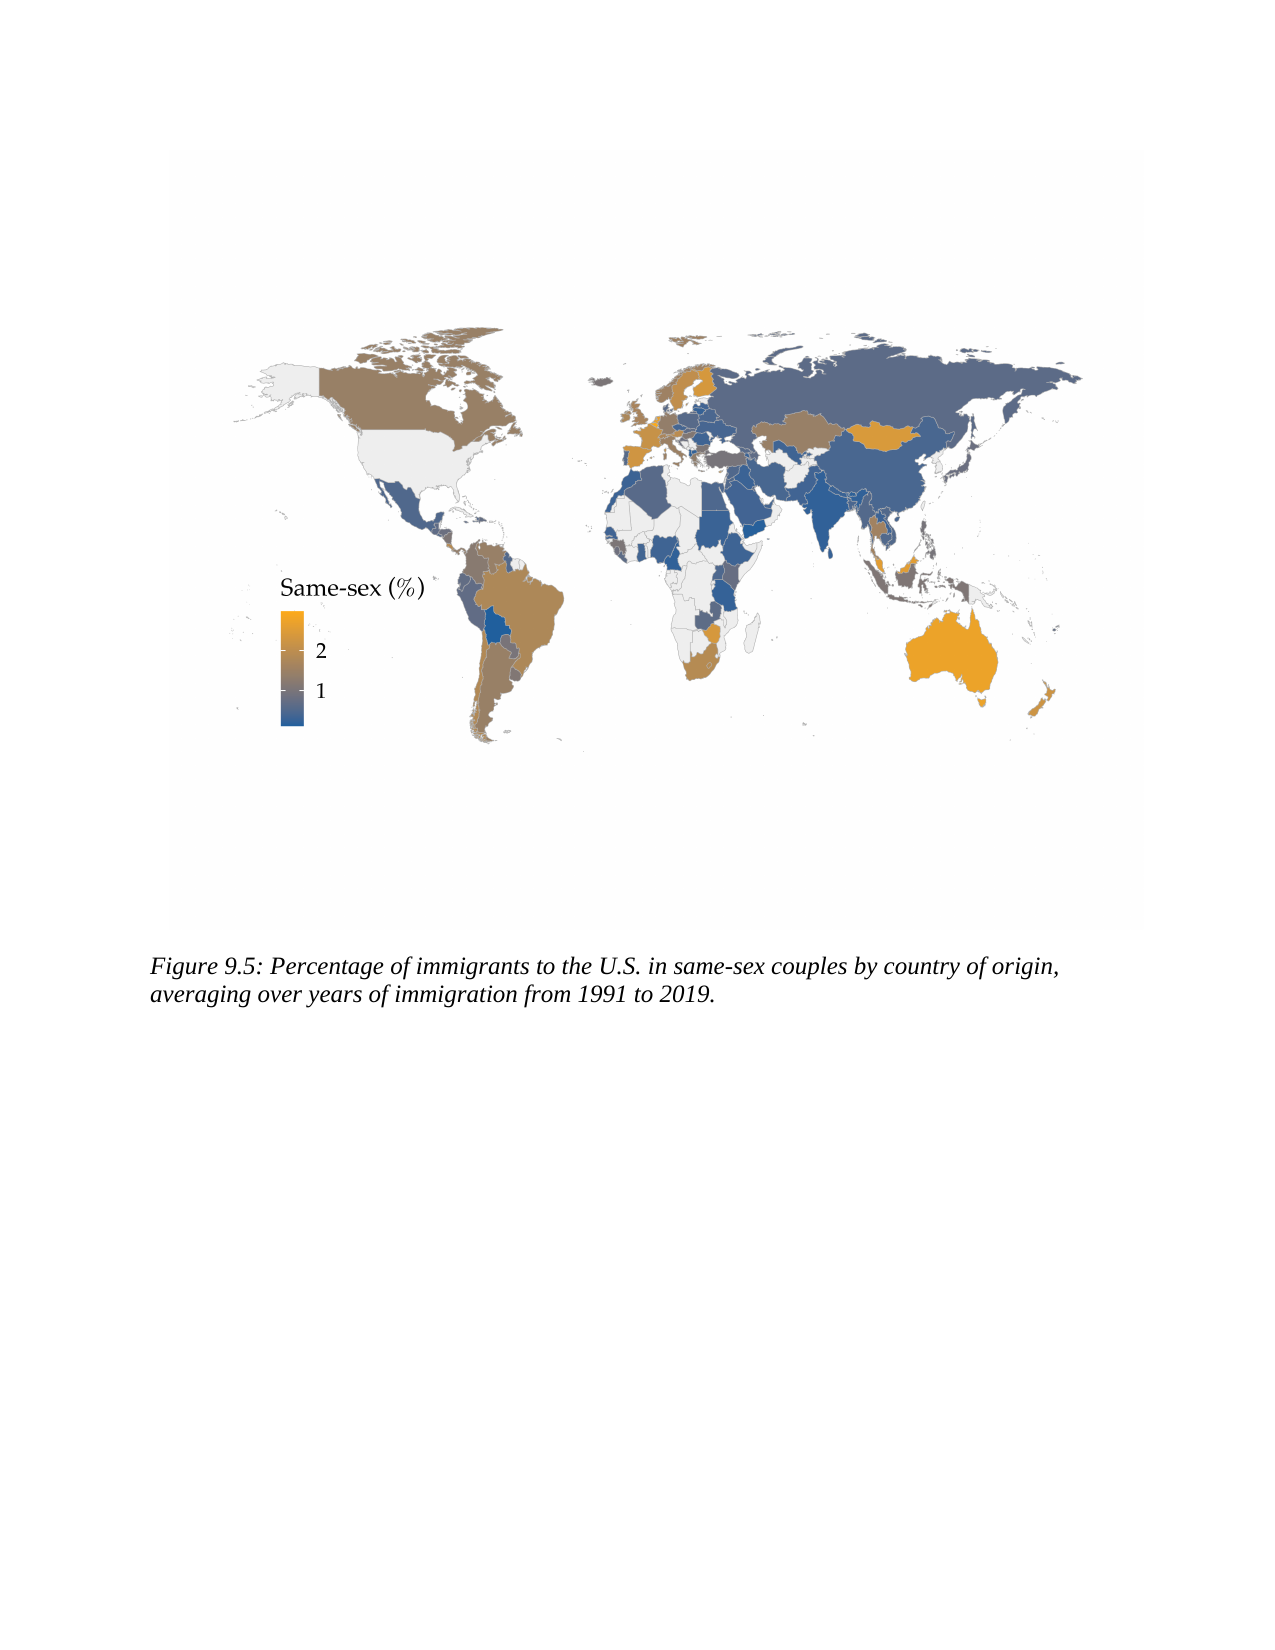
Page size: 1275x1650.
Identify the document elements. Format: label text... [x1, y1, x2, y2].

picture [168, 150, 1144, 930]
text Figure 9.5: Percentage of immigrants to the U.S. in same-sex couples by country of origin, averaging over years of immigration from 1991 to 2019. [150, 951, 1125, 1008]
